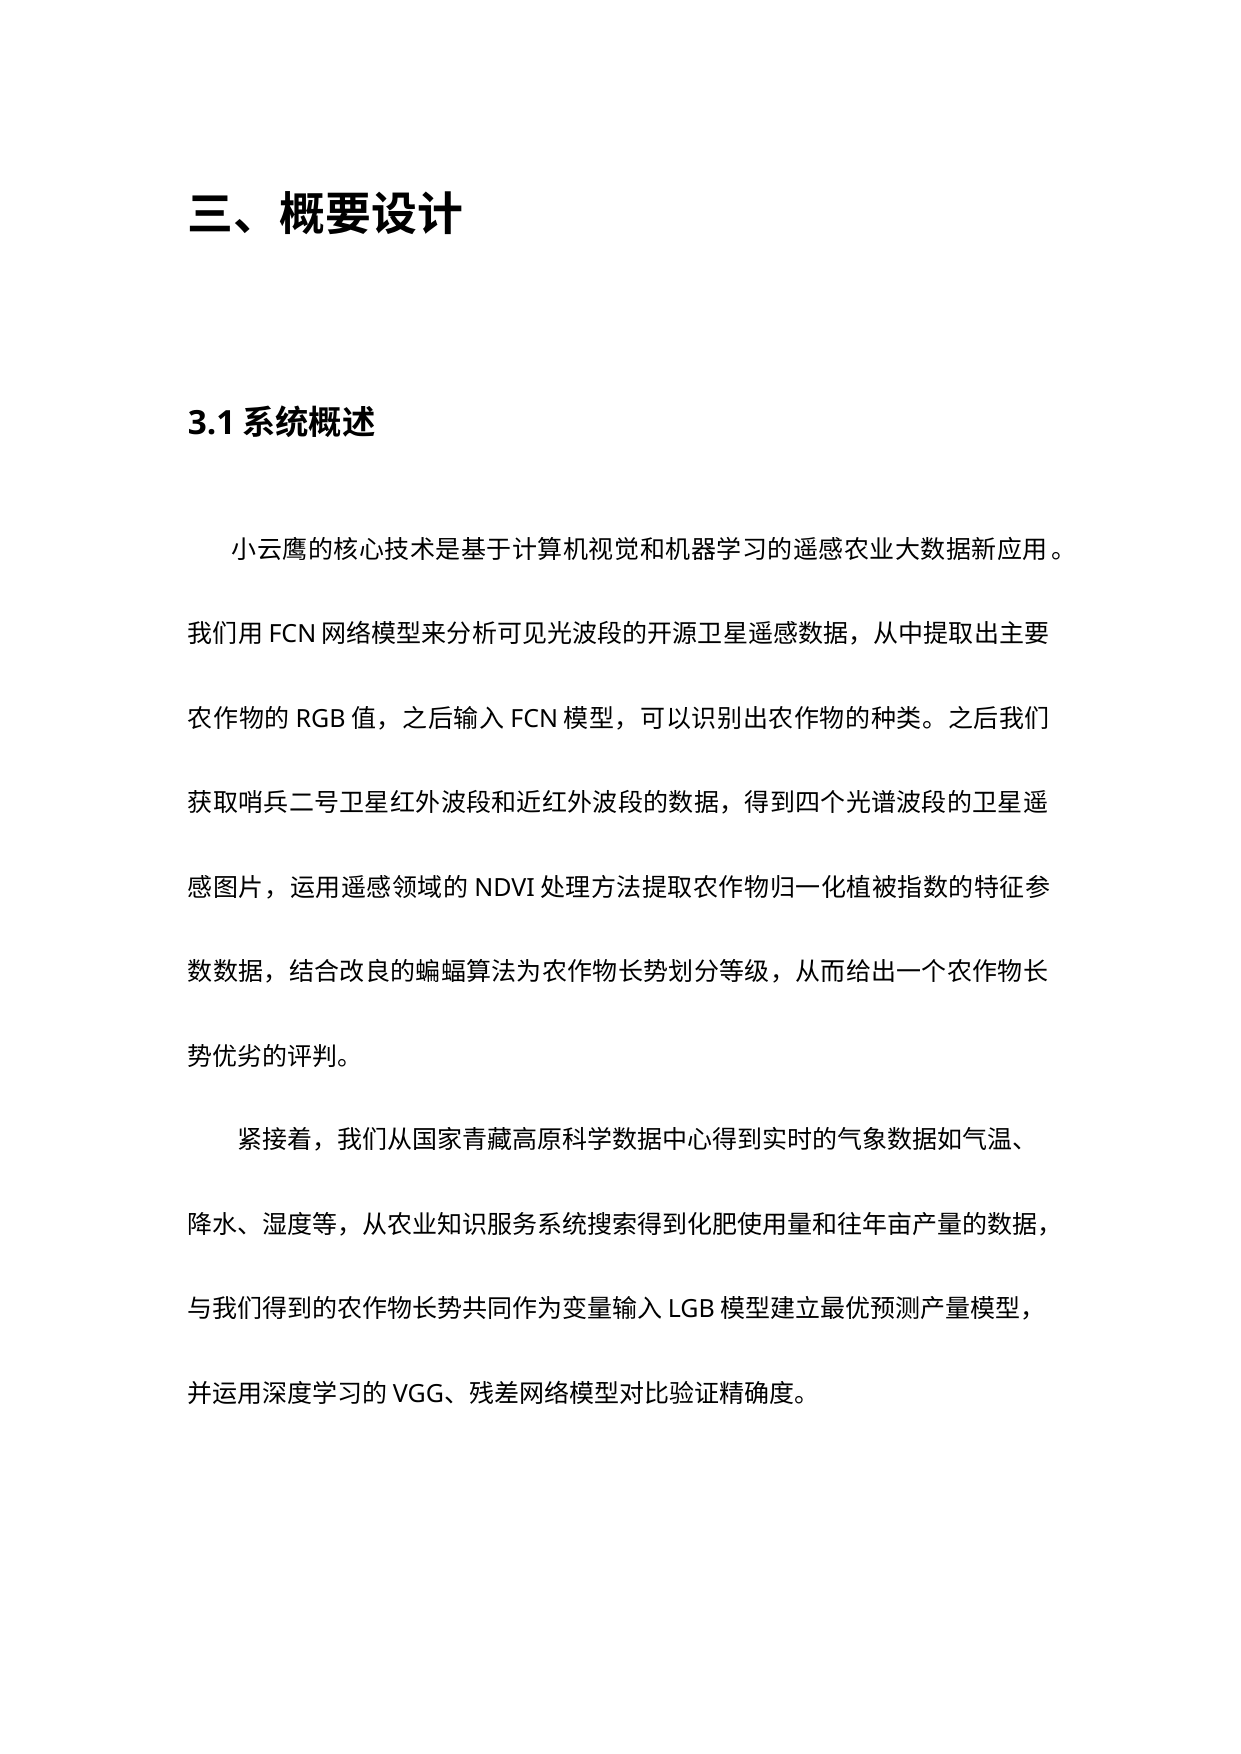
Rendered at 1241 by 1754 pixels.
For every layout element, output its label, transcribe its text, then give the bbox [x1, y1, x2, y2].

subtitle 3.1系统概述 [188, 387, 1051, 452]
subtitle 三、概要设计 [188, 162, 1051, 259]
text 紧接着，我们从国家青藏高原科学数据中心得到实时的气象数据如气温、降水、湿度等，从农业知识服务系统搜索得到化肥使用量和往年亩产量的数据，与我们得到的农作物长势共同作为变量输入LGB模型建立最优预测产量模型，并运用深度学习的VGG、残差网络模型对比验证精确度。 [188, 1106, 1051, 1424]
text 小云鹰的核心技术是基于计算机视觉和机器学习的遥感农业大数据新应用。我们用FCN网络模型来分析可见光波段的开源卫星遥感数据，从中提取出主要农作物的RGB值，之后输入FCN模型，可以识别出农作物的种类。之后我们获取哨兵二号卫星红外波段和近红外波段的数据，得到四个光谱波段的卫星遥感图片，运用遥感领域的NDVI处理方法提取农作物归一化植被指数的特征参数数据，结合改良的蝙蝠算法为农作物长势划分等级，从而给出一个农作物长势优劣的评判。 [188, 515, 1051, 1087]
